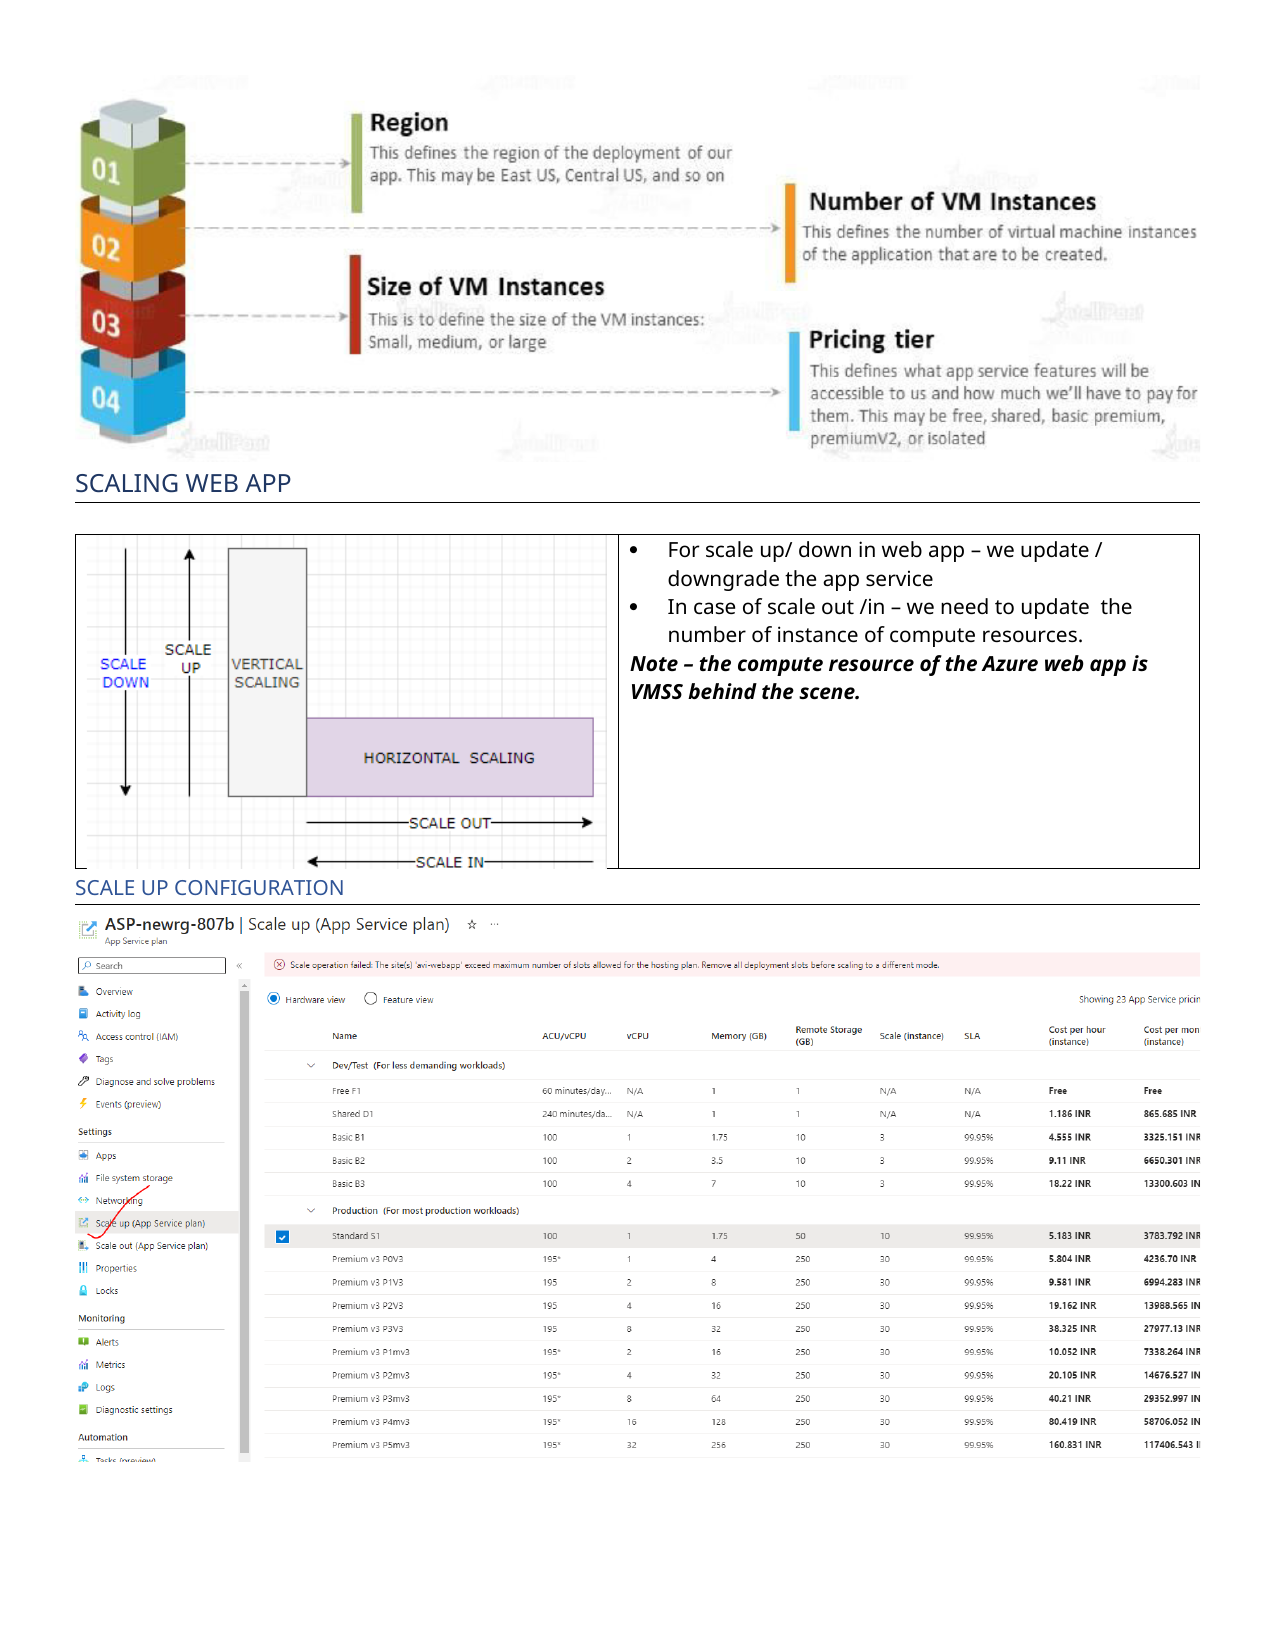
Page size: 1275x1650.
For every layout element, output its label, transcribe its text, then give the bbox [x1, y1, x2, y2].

table_header [76, 535, 86, 868]
table_header For scale up/ down in web app – we update / downgrade the app service In case of scale out /in – we need to update the number of instance of compute resources. Note – the compute resource of the Azure web app is VMSS behind the scene. [619, 535, 1199, 868]
picture [75, 907, 1200, 1462]
subtitle SCALING WEB APP [75, 465, 1200, 502]
table_header [607, 535, 618, 868]
subtitle SCALE UP CONFIGURATION [75, 873, 1200, 904]
picture [86, 535, 607, 869]
picture [75, 75, 1200, 462]
